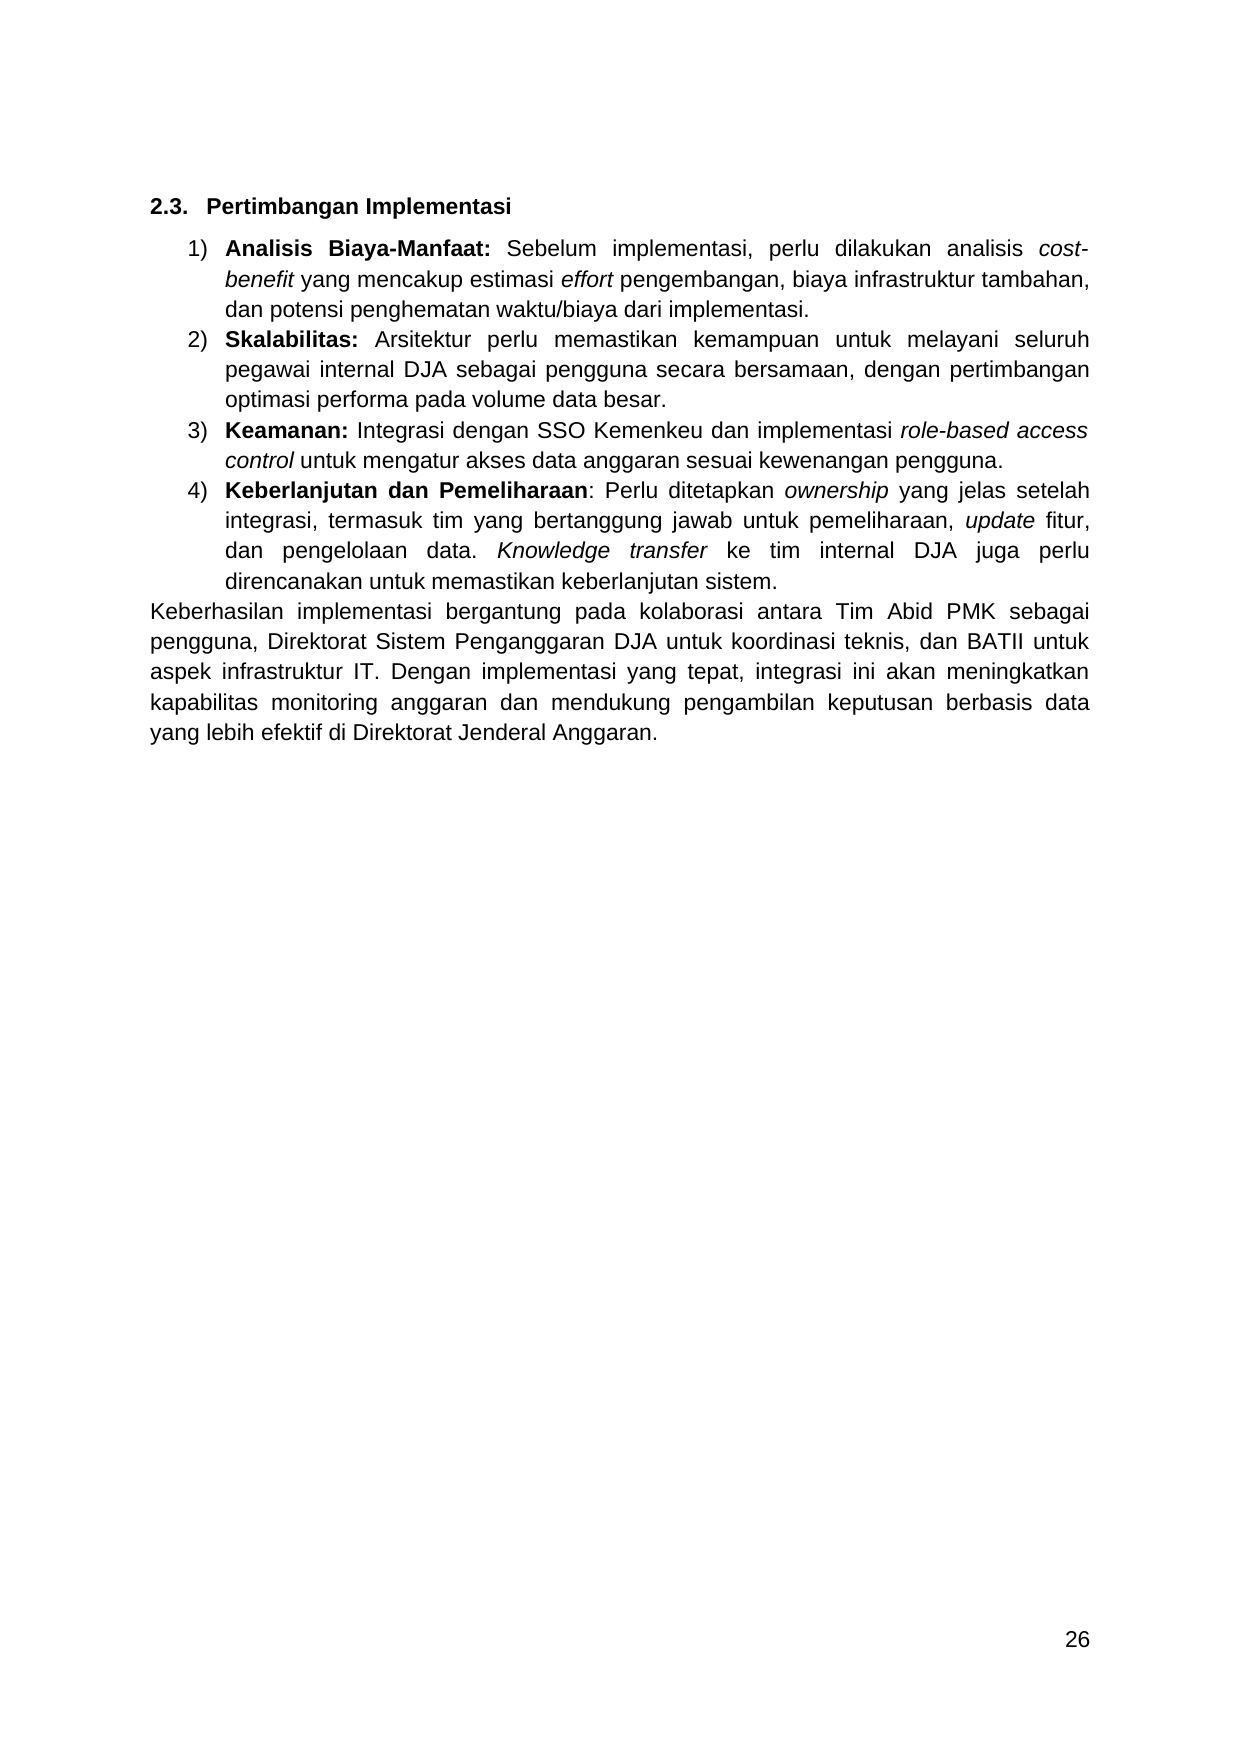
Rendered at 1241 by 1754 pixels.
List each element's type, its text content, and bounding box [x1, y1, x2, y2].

subtitle Pertimbangan Implementasi [150, 193, 1090, 219]
list Skalabilitas: Arsitektur perlu memastikan kemampuan untuk melayani seluruh pegawai internal DJA sebagai pengguna secara bersamaan, dengan pertimbangan optimasi performa pada volume data besar. [187, 326, 1090, 413]
list Keberhasilan implementasi bergantung pada kolaborasi antara Tim Abid PMK sebagai pengguna, Direktorat Sistem Penganggaran DJA untuk koordinasi teknis, dan BATII untuk aspek infrastruktur IT. Dengan implementasi yang tepat, integrasi ini akan meningkatkan kapabilitas monitoring anggaran dan mendukung pengambilan keputusan berbasis data yang lebih efektif di Direktorat Jenderal Anggaran. [150, 598, 1090, 745]
list Analisis Biaya-Manfaat: Sebelum implementasi, perlu dilakukan analisis cost-benefit yang mencakup estimasi effort pengembangan, biaya infrastruktur tambahan, dan potensi penghematan waktu/biaya dari implementasi. [187, 235, 1090, 322]
list Keamanan: Integrasi dengan SSO Kemenkeu dan implementasi role-based access control untuk mengatur akses data anggaran sesuai kewenangan pengguna. [187, 417, 1090, 473]
list Keberlanjutan dan Pemeliharaan: Perlu ditetapkan ownership yang jelas setelah integrasi, termasuk tim yang bertanggung jawab untuk pemeliharaan, update fitur, dan pengelolaan data. Knowledge transfer ke tim internal DJA juga perlu direncanakan untuk memastikan keberlanjutan sistem. [187, 477, 1090, 594]
